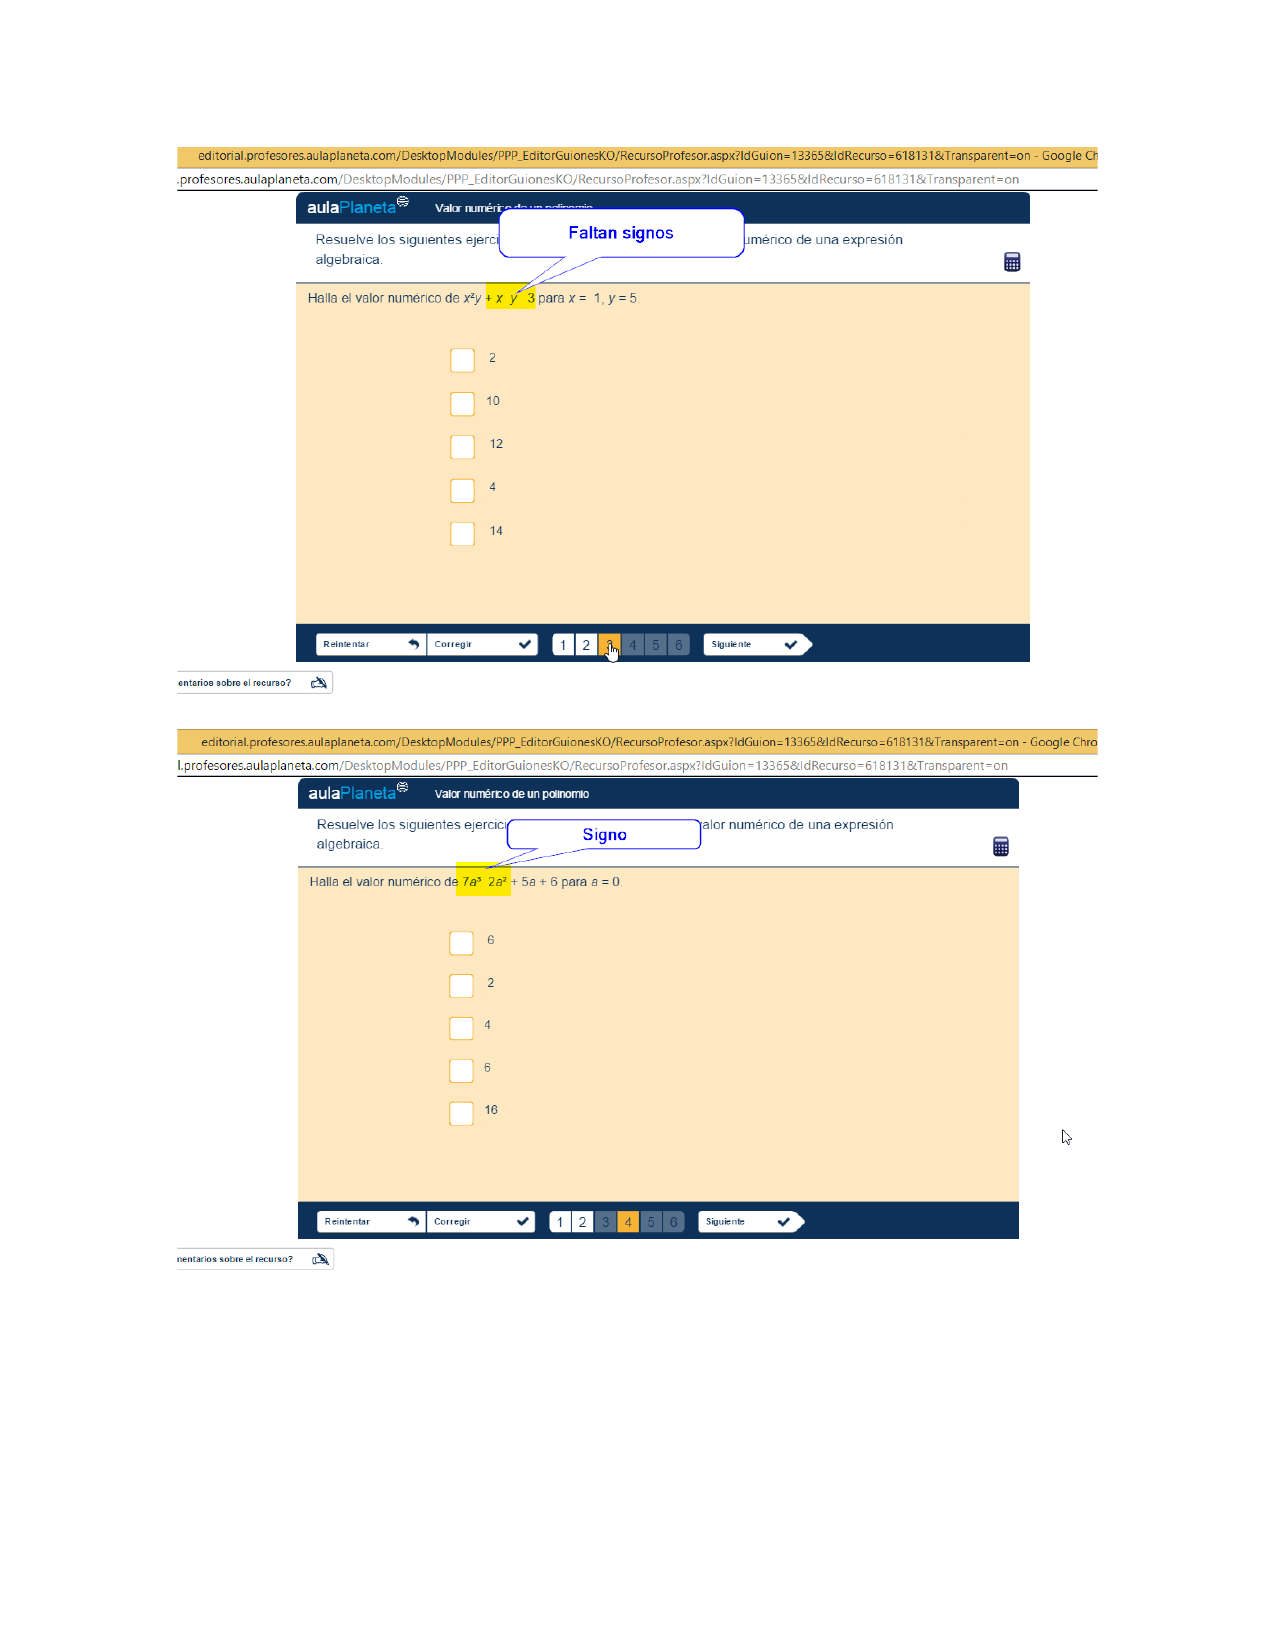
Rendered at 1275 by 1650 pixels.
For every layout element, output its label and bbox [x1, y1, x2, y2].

picture [177, 729, 1098, 1274]
picture [177, 147, 1098, 711]
